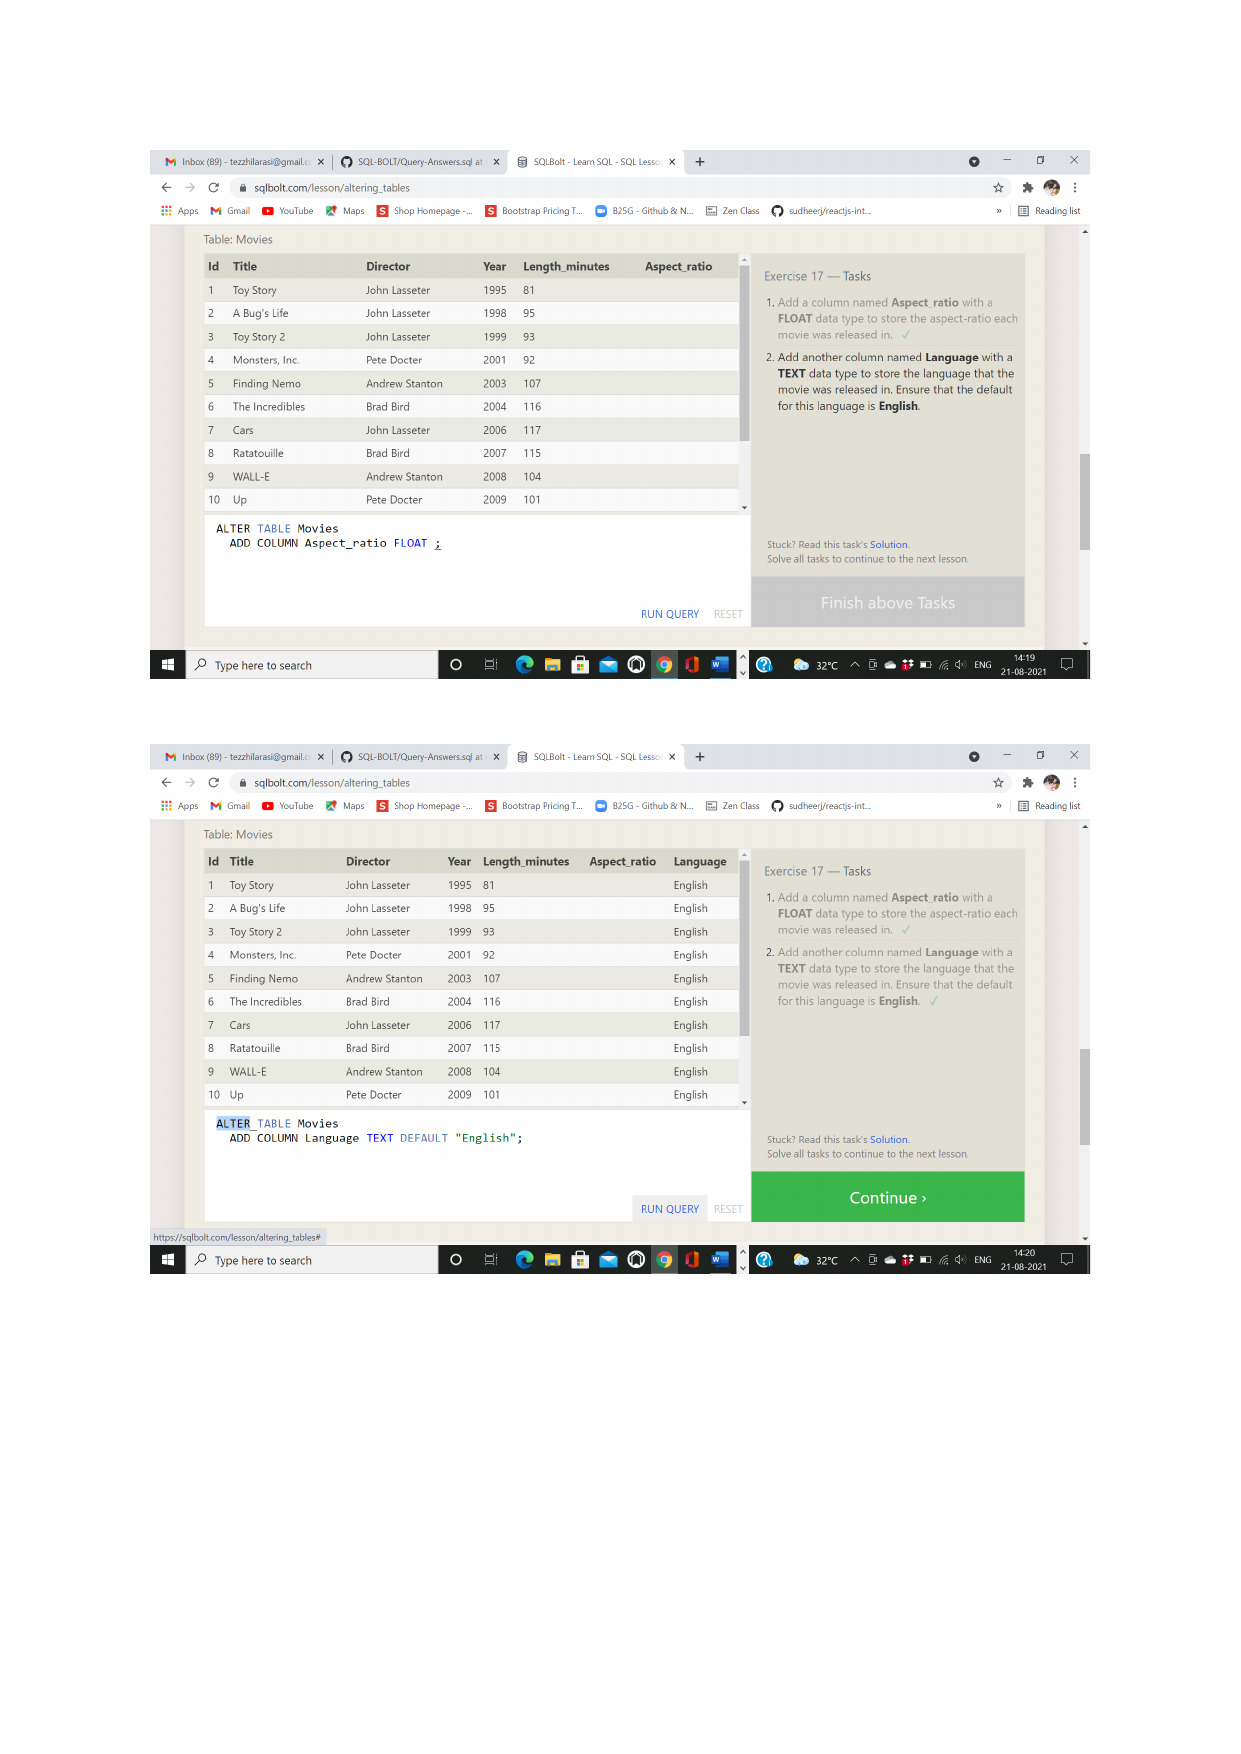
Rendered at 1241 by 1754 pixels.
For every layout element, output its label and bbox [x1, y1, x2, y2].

picture [150, 150, 1091, 679]
picture [150, 744, 1091, 1274]
